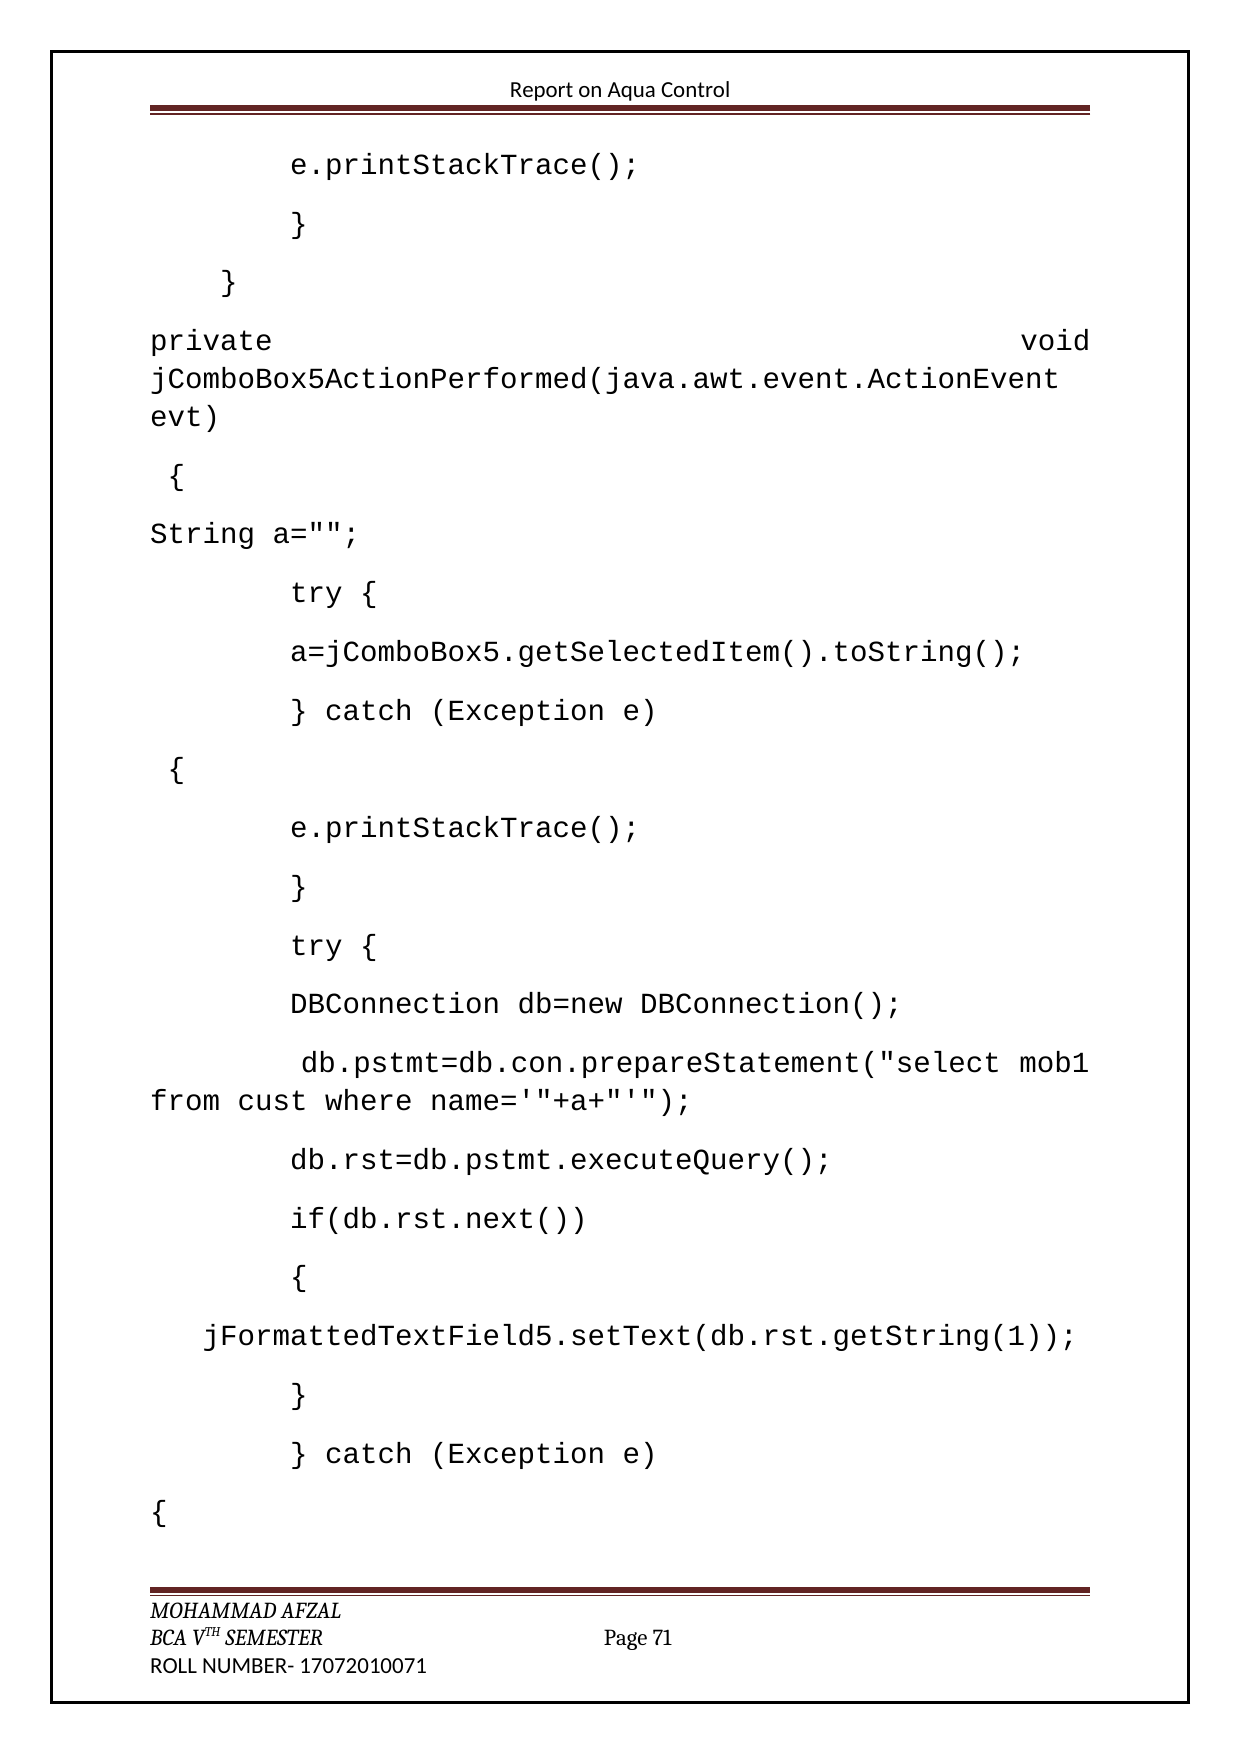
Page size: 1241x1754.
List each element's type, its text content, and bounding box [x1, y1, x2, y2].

text } [150, 209, 1090, 242]
text if(db.rst.next()) [150, 1204, 1090, 1237]
text e.printStackTrace(); [150, 813, 1090, 846]
text { [150, 754, 1090, 788]
text } catch (Exception e) [150, 1439, 1090, 1472]
text { [150, 1497, 1090, 1531]
text a=jComboBox5.getSelectedItem().toString(); [150, 637, 1090, 670]
text private void jComboBox5ActionPerformed(java.awt.event.ActionEvent evt) [150, 326, 1090, 435]
text db.rst=db.pstmt.executeQuery(); [150, 1145, 1090, 1178]
text try { [150, 578, 1090, 611]
text } [150, 1380, 1090, 1413]
text } [150, 872, 1090, 905]
text DBConnection db=new DBConnection(); [150, 989, 1090, 1023]
text } catch (Exception e) [150, 696, 1090, 729]
text db.pstmt=db.con.prepareStatement("select mob1 from cust where name='"+a+"'"); [150, 1048, 1090, 1119]
text { [150, 1262, 1090, 1296]
text e.printStackTrace(); [150, 150, 1090, 183]
text try { [150, 931, 1090, 964]
text jFormattedTextField5.setText(db.rst.getString(1)); [150, 1321, 1090, 1354]
text { [150, 461, 1090, 494]
text String a=""; [150, 519, 1090, 553]
text } [150, 267, 1090, 301]
